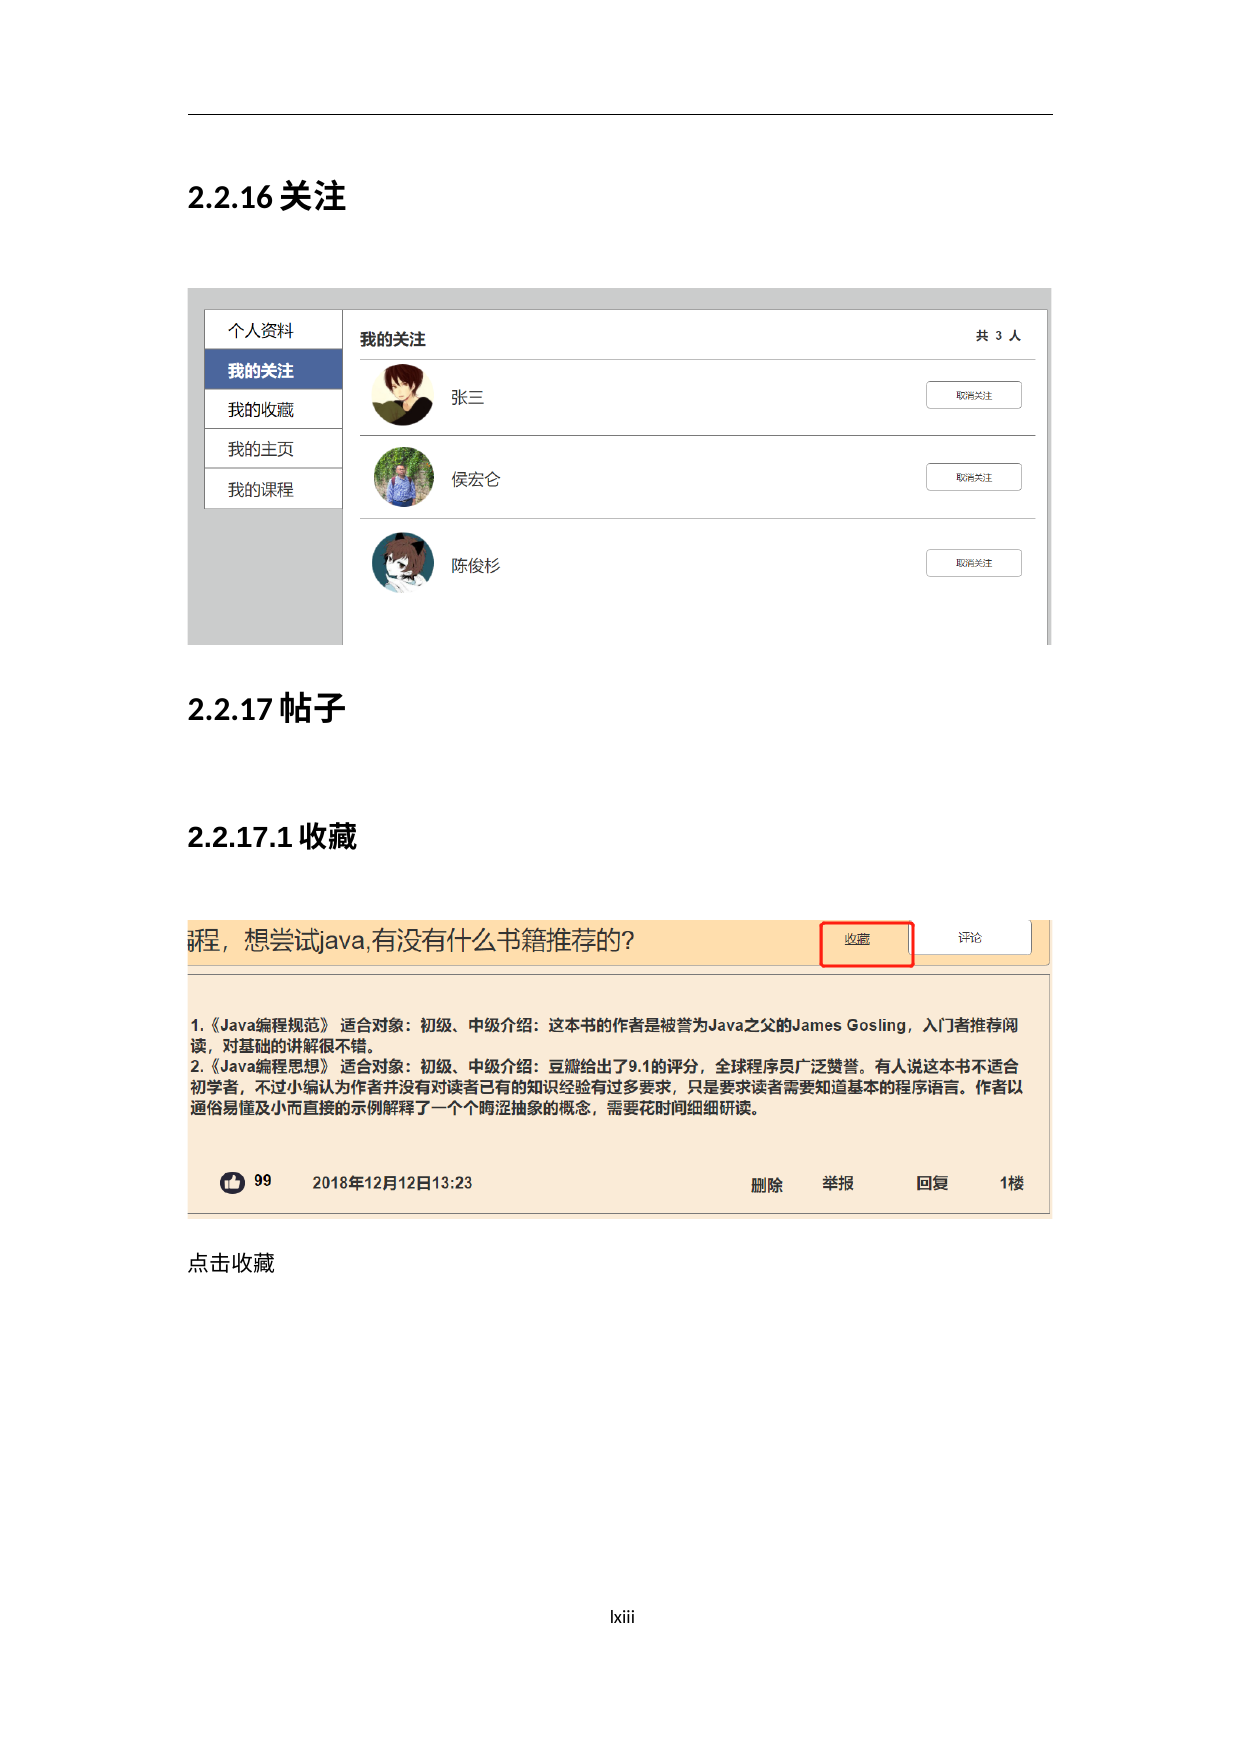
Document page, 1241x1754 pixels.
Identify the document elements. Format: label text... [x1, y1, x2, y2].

picture [187, 288, 1052, 645]
subtitle 2.2.17.1收藏 [187, 802, 1053, 867]
subtitle 2.2.16关注 [187, 162, 1053, 227]
picture [187, 920, 1053, 1219]
subtitle 2.2.17帖子 [187, 673, 1053, 738]
text 点击收藏 [187, 1246, 1053, 1278]
